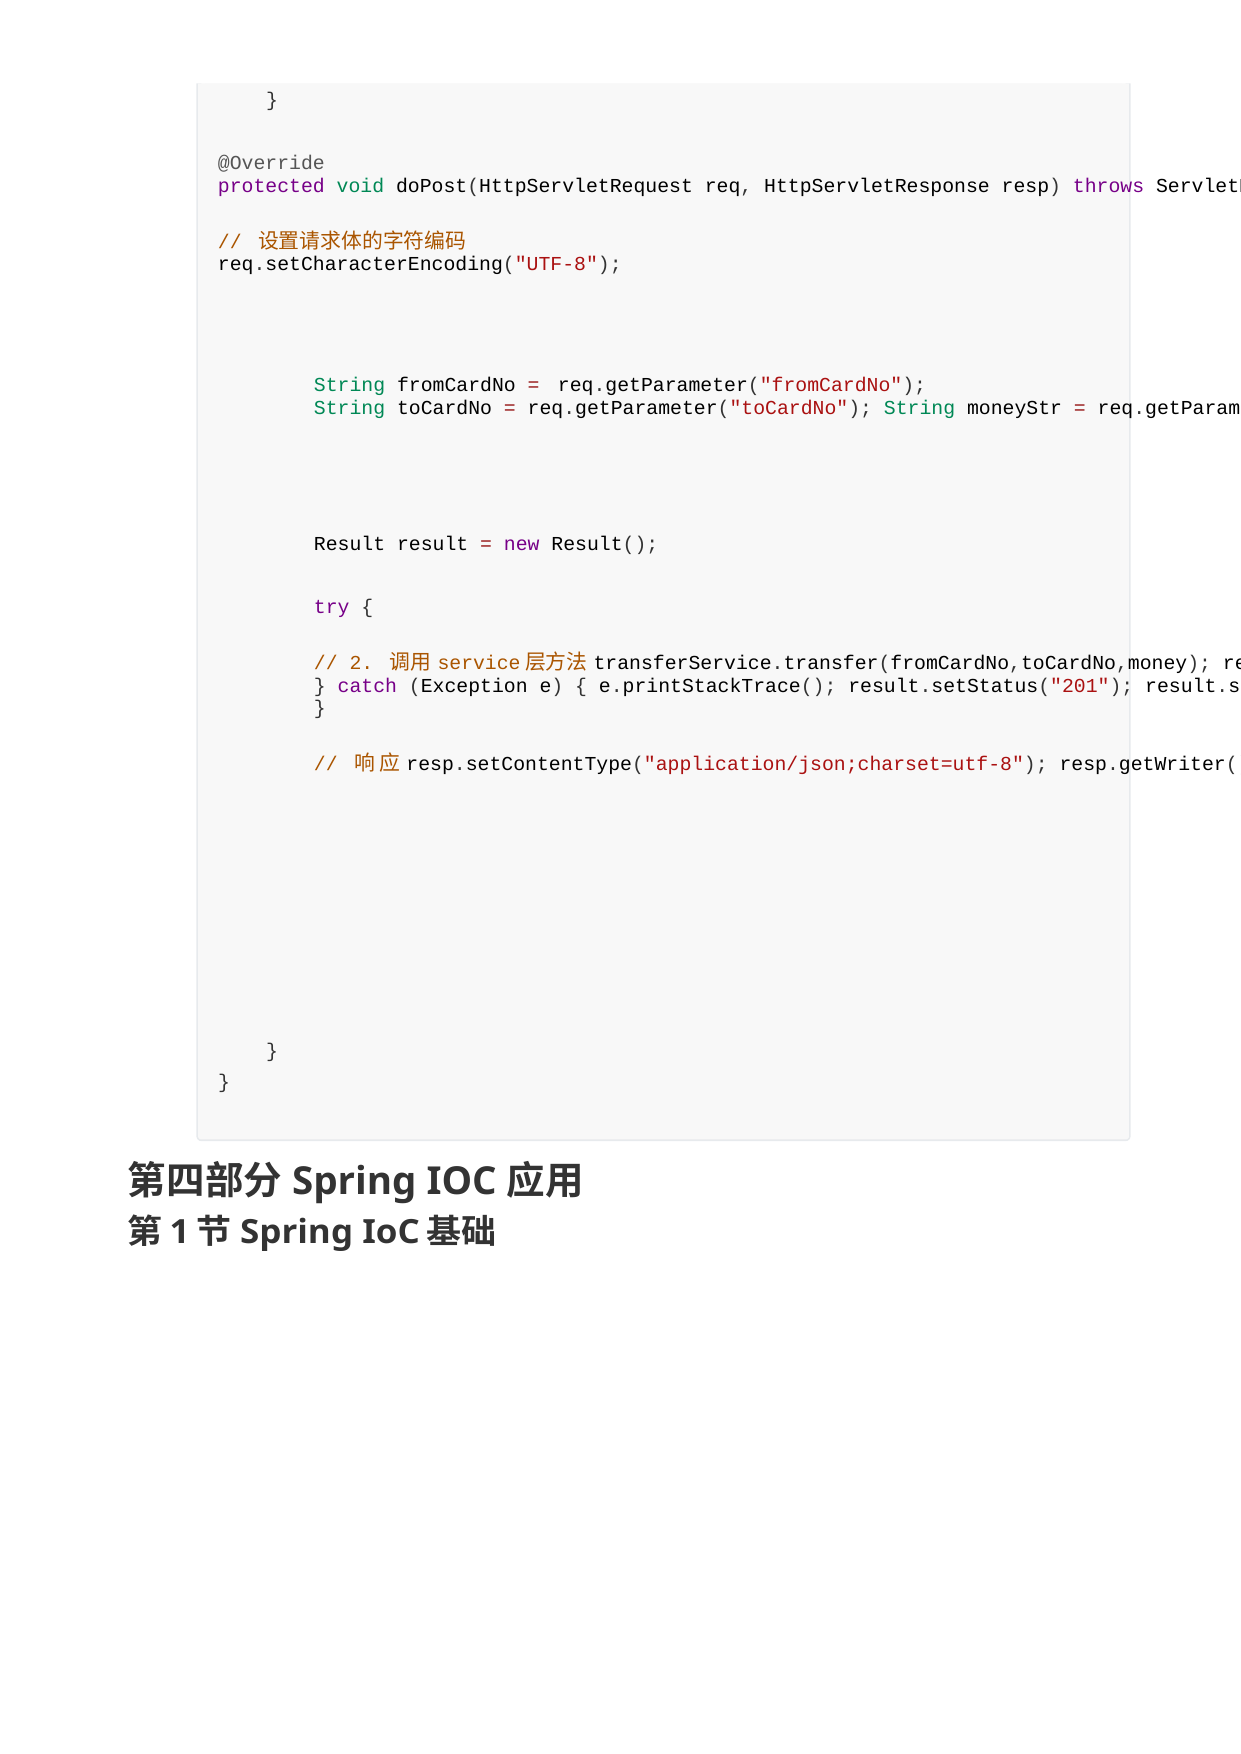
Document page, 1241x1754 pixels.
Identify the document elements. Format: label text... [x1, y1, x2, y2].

subtitle 第1节 Spring IoC基础 [128, 1208, 1126, 1254]
subtitle 第四部分 Spring IOC 应⽤ [128, 1153, 1126, 1206]
